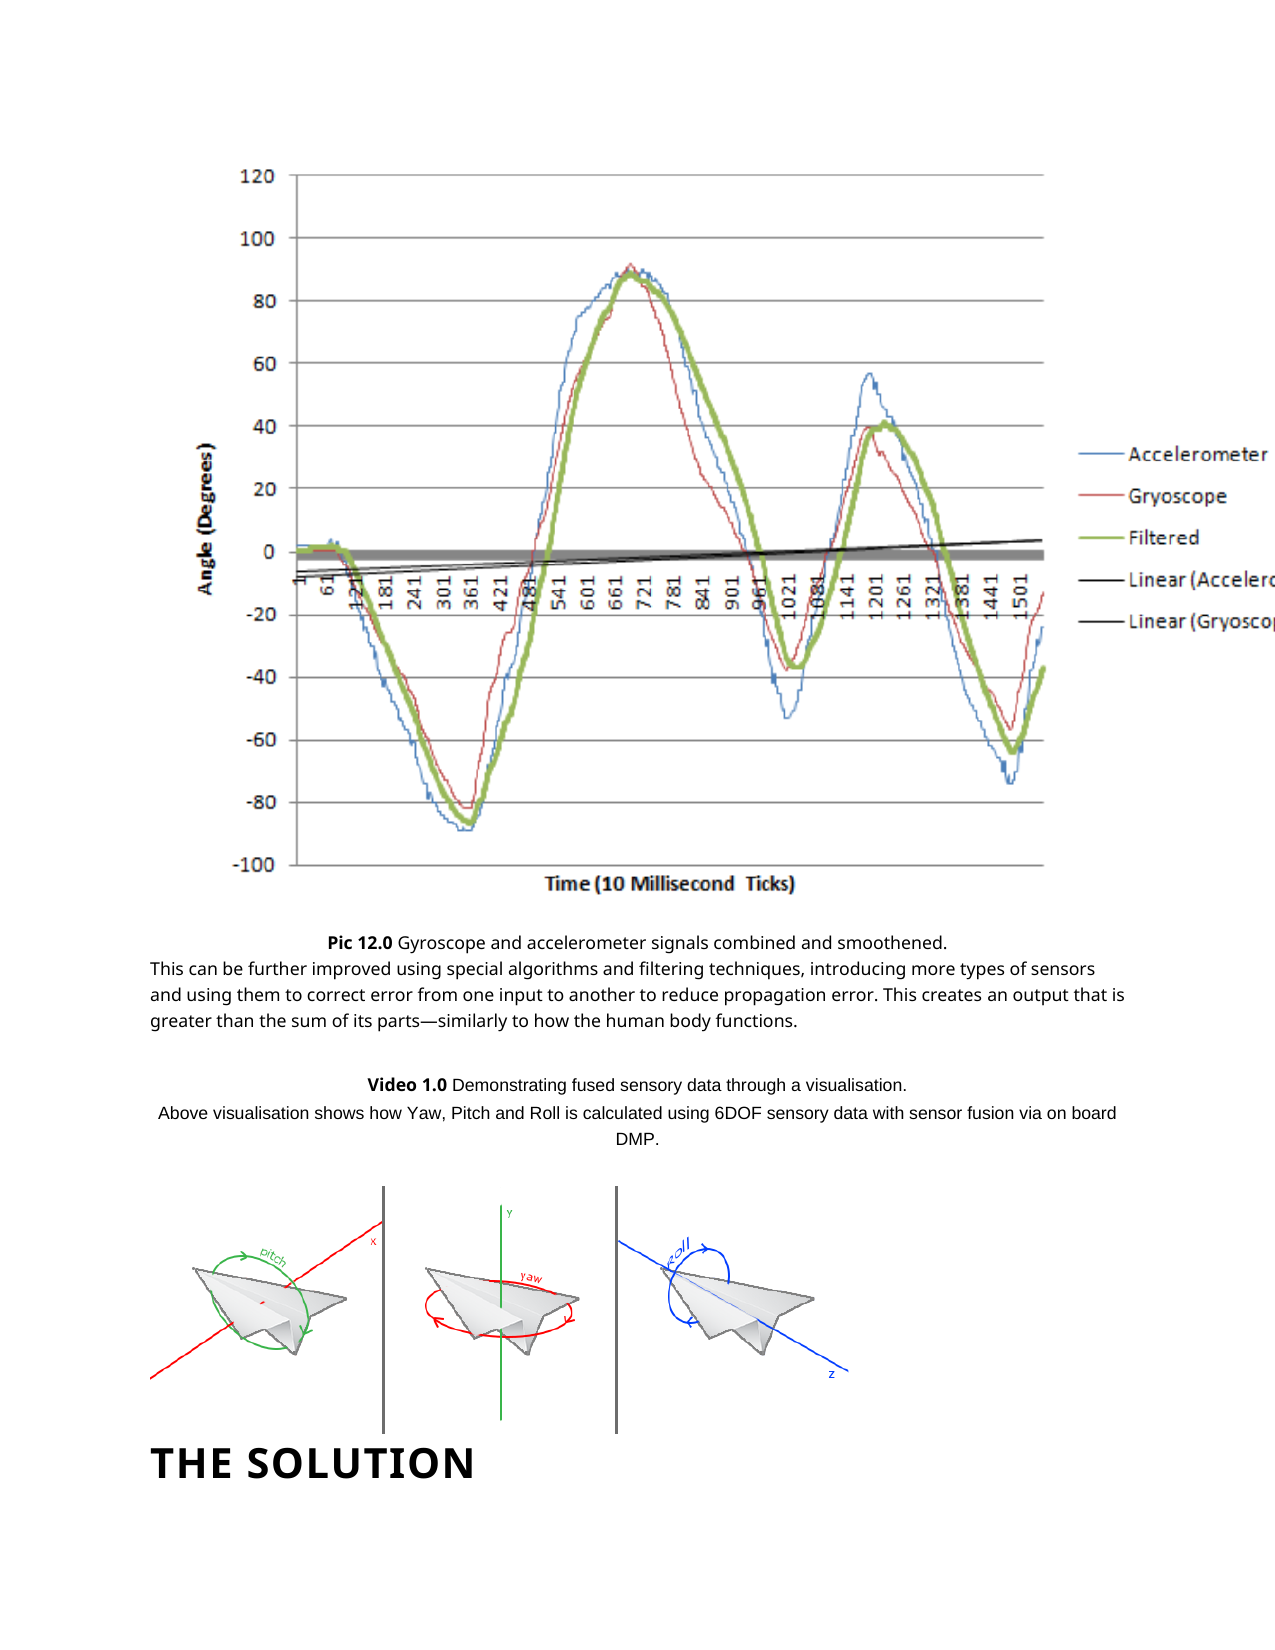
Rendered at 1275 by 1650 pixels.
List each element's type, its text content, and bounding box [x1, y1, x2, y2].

picture [150, 1186, 849, 1434]
text Pic 12.0 Gyroscope and accelerometer signals combined and smoothened. [150, 929, 1125, 954]
text This can be further improved using special algorithms and filtering techniques, introducing more types of sensors and using them to correct error from one input to another to reduce propagation error. This creates an output that is greater than the sum of its parts—similarly to how the human body functions. [150, 954, 1125, 1033]
picture [150, 150, 1275, 929]
text Video 1.0 Demonstrating fused sensory data through a visualisation. [150, 1071, 1125, 1097]
text Above visualisation shows how Yaw, Pitch and Roll is calculated using 6DOF sensory data with sensor fusion via on board DMP. [150, 1097, 1125, 1149]
text THE SOLUTION [150, 1434, 1125, 1491]
